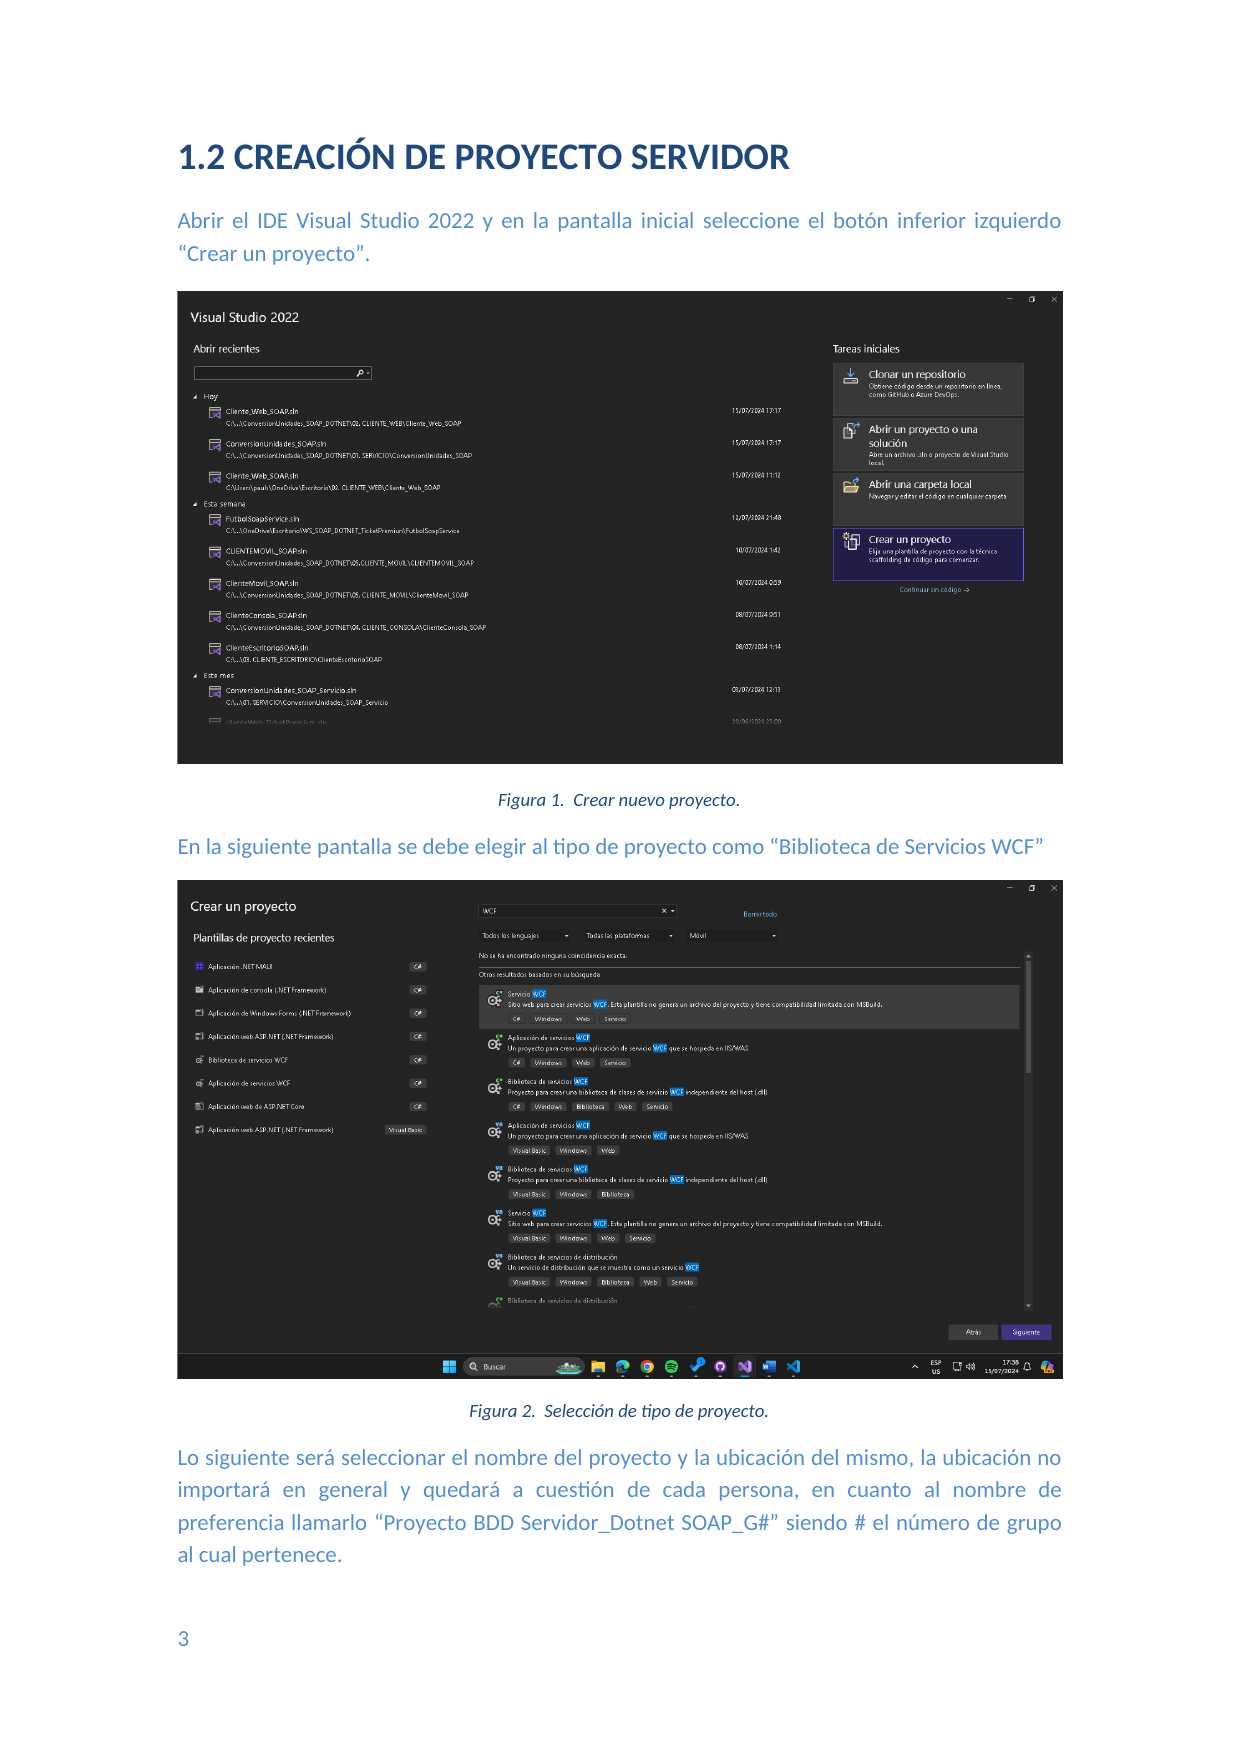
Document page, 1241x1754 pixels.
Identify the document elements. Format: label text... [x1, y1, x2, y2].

text Abrir el IDE Visual Studio 2022 y en la pantalla inicial seleccione el botón inferior izquierdo “Crear un proyecto”. [177, 206, 1063, 267]
text 1.2 CREACIÓN DE PROYECTO SERVIDOR [177, 133, 1063, 179]
picture [177, 291, 1063, 764]
text Lo siguiente será seleccionar el nombre del proyecto y la ubicación del mismo, la ubicación no importará en general y quedará a cuestión de cada persona, en cuanto al nombre de preferencia llamarlo “Proyecto BDD Servidor_Dotnet SOAP_G#” siendo # el número de grupo al cual pertenece. [177, 1443, 1063, 1568]
picture [177, 880, 1063, 1379]
text En la siguiente pantalla se debe elegir al tipo de proyecto como “Biblioteca de Servicios WCF” [177, 832, 1063, 860]
